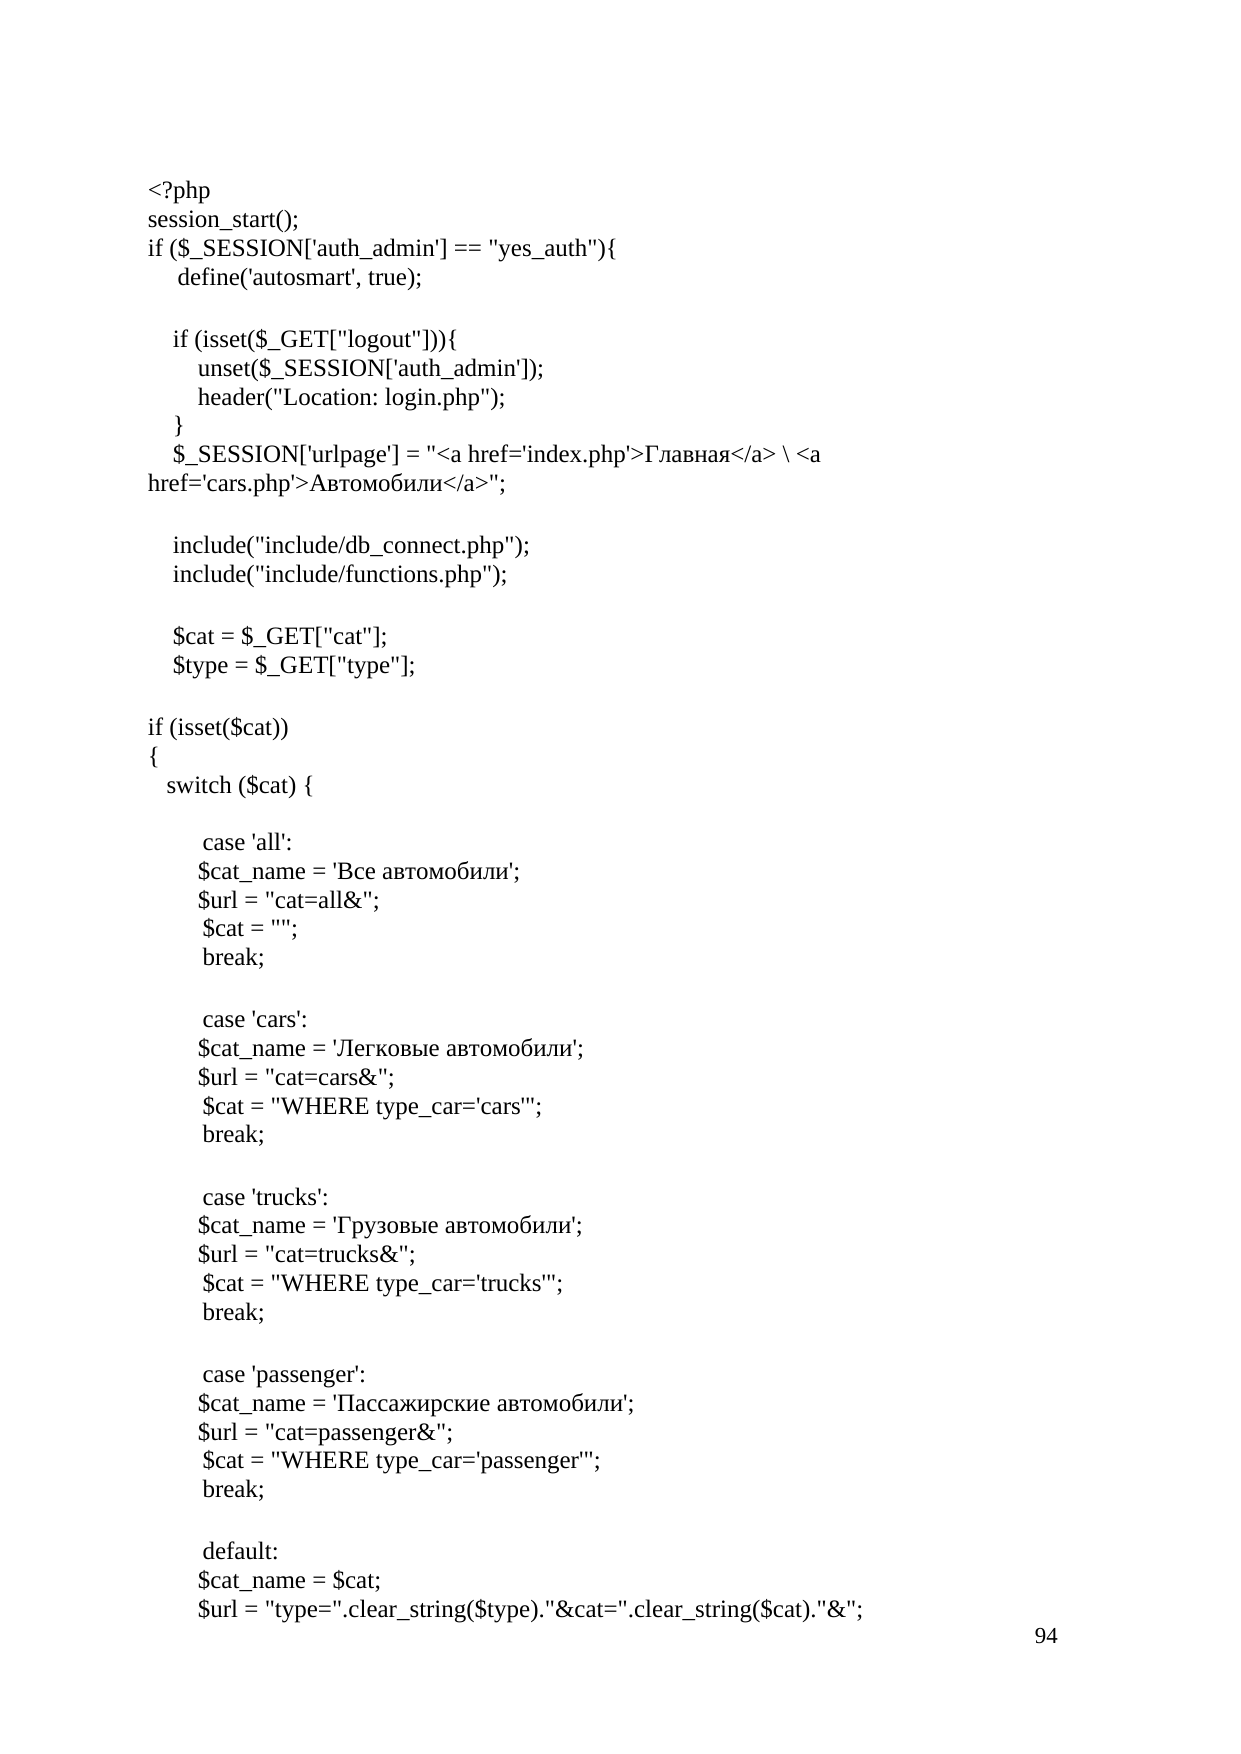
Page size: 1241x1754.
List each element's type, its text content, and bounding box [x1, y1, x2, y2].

text include("include/functions.php"); [148, 559, 1164, 588]
text header("Location: login.php"); [148, 382, 1164, 410]
text $url = "cat=cars&"; [148, 1062, 1164, 1091]
text include("include/db_connect.php"); [148, 530, 1164, 559]
text $cat = $_GET["cat"]; [148, 621, 1164, 650]
text $_SESSION['urlpage'] = "<a href='index.php'>Главная</a> \ <a href='cars.php'>Автомобили</a>"; [148, 439, 1164, 497]
text $type = $_GET["type"]; [148, 650, 1164, 679]
text $cat_name = 'Легковые автомобили'; [148, 1033, 1164, 1062]
text if (isset($cat)) [148, 712, 1164, 741]
text $url = "cat=passenger&"; [148, 1417, 1164, 1445]
text $cat_name = 'Пассажирские автомобили'; [148, 1388, 1164, 1417]
text $url = "cat=trucks&"; [148, 1239, 1164, 1268]
text } [148, 410, 1164, 439]
text $cat_name = $cat; [148, 1565, 1164, 1594]
text $cat = "WHERE type_car='cars'"; [148, 1091, 1164, 1119]
text default: [148, 1536, 1164, 1565]
text case 'passenger': [148, 1359, 1164, 1388]
text $cat_name = 'Грузовые автомобили'; [148, 1211, 1164, 1239]
text break; [148, 942, 1164, 971]
text break; [148, 1297, 1164, 1326]
text if ($_SESSION['auth_admin'] == "yes_auth"){ [148, 233, 1164, 262]
text $url = "cat=all&"; [148, 885, 1164, 913]
text break; [148, 1474, 1164, 1503]
text $cat = "WHERE type_car='passenger'"; [148, 1445, 1164, 1474]
text <?php [148, 176, 1164, 204]
text { [148, 741, 1164, 770]
text case 'cars': [148, 1004, 1164, 1033]
text $cat = "WHERE type_car='trucks'"; [148, 1268, 1164, 1297]
text break; [148, 1119, 1164, 1148]
text session_start(); [148, 204, 1164, 233]
text $cat = ""; [148, 913, 1164, 942]
text case 'all': [148, 827, 1164, 856]
text unset($_SESSION['auth_admin']); [148, 353, 1164, 382]
text $cat_name = 'Все автомобили'; [148, 856, 1164, 885]
text case 'trucks': [148, 1182, 1164, 1211]
text switch ($cat) { [148, 770, 1164, 798]
text define('autosmart', true); [148, 262, 1164, 291]
text $url = "type=".clear_string($type)."&cat=".clear_string($cat)."&"; [148, 1594, 1164, 1623]
text if (isset($_GET["logout"])){ [148, 324, 1164, 353]
